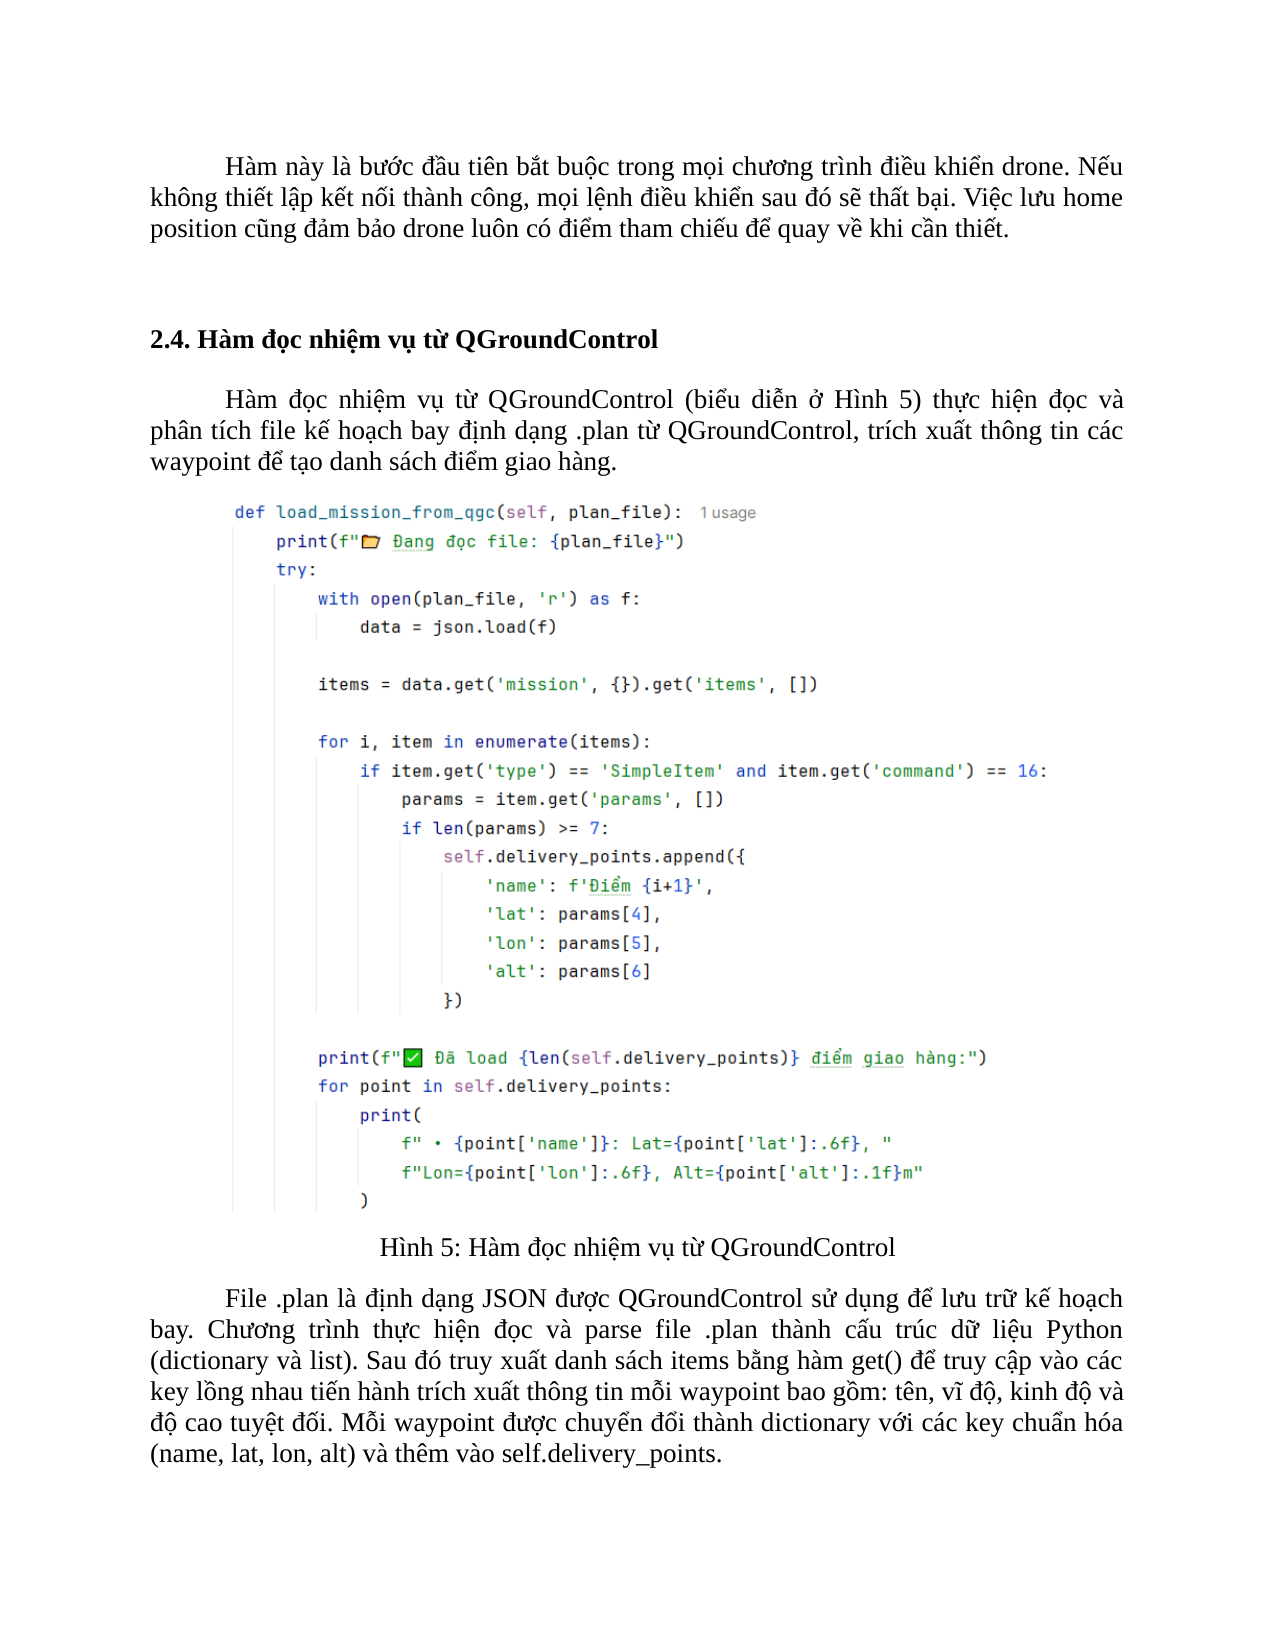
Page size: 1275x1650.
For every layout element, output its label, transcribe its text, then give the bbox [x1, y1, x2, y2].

text File .plan là định dạng JSON được QGroundControl sử dụng để lưu trữ kế hoạch bay. Chương trình thực hiện đọc và parse file .plan thành cấu trúc dữ liệu Python (dictionary và list). Sau đó truy xuất danh sách items bằng hàm get() để truy cập vào các key lồng nhau tiến hành trích xuất thông tin mỗi waypoint bao gồm: tên, vĩ độ, kinh độ và độ cao tuyệt đối. Mỗi waypoint được chuyển đổi thành dictionary với các key chuẩn hóa (name, lat, lon, alt) và thêm vào self.delivery_points. [150, 1282, 1125, 1469]
subtitle 2.4. Hàm đọc nhiệm vụ từ QGroundControl [150, 323, 1125, 354]
text Hình 5: Hàm đọc nhiệm vụ từ QGroundControl [150, 1232, 1125, 1263]
picture [225, 493, 1050, 1213]
text Hàm đọc nhiệm vụ từ QGroundControl (biểu diễn ở Hình 5) thực hiện đọc và phân tích file kế hoạch bay định dạng .plan từ QGroundControl, trích xuất thông tin các waypoint để tạo danh sách điểm giao hàng. [150, 383, 1125, 477]
text Hàm này là bước đầu tiên bắt buộc trong mọi chương trình điều khiển drone. Nếu không thiết lập kết nối thành công, mọi lệnh điều khiển sau đó sẽ thất bại. Việc lưu home position cũng đảm bảo drone luôn có điểm tham chiếu để quay về khi cần thiết. [150, 150, 1125, 243]
